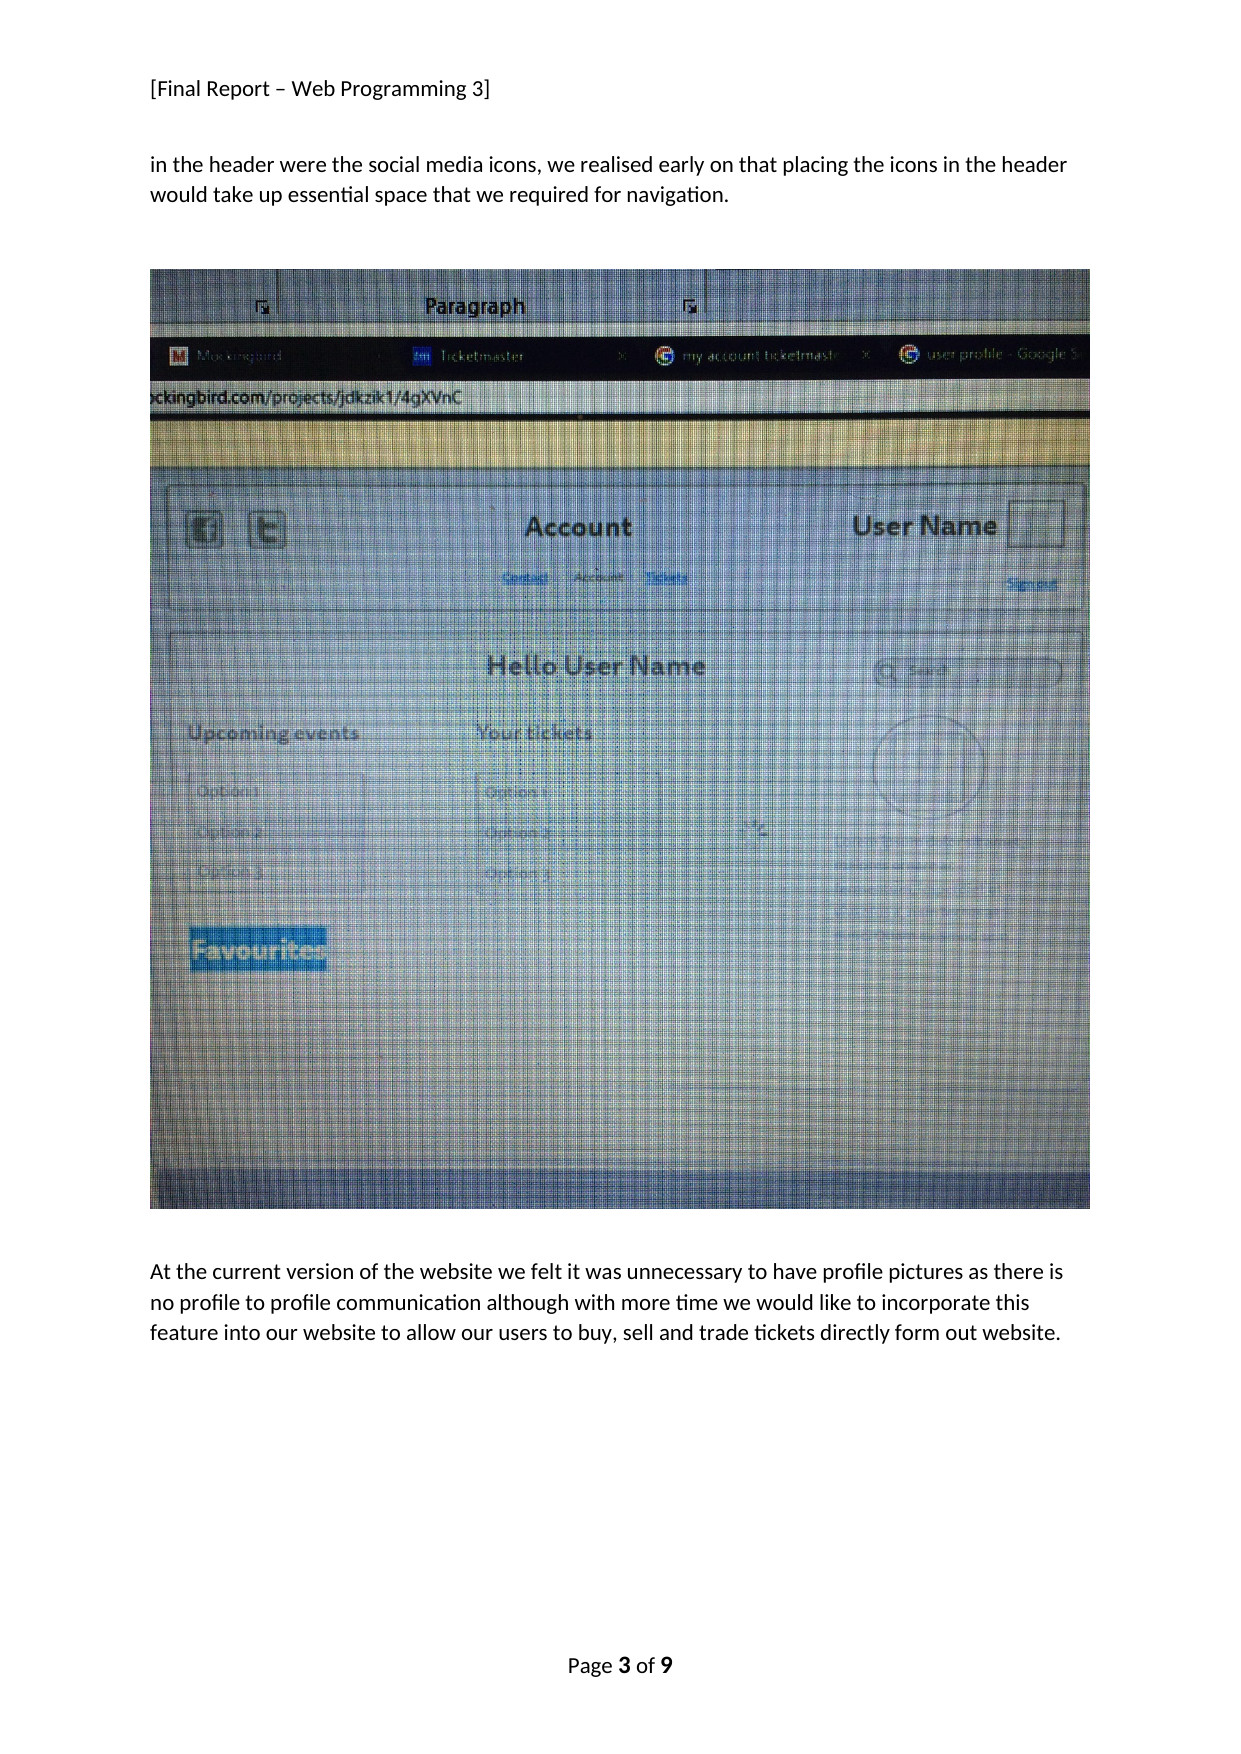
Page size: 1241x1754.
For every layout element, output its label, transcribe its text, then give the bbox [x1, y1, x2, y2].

picture [150, 269, 1090, 1209]
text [150, 150, 1090, 208]
text At the current version of the website we felt it was unnecessary to have profile pictures as there is no profile to profile communication although with more time we would like to incorporate this feature into our website to allow our users to buy, sell and trade tickets directly form out website. [150, 1257, 1090, 1346]
